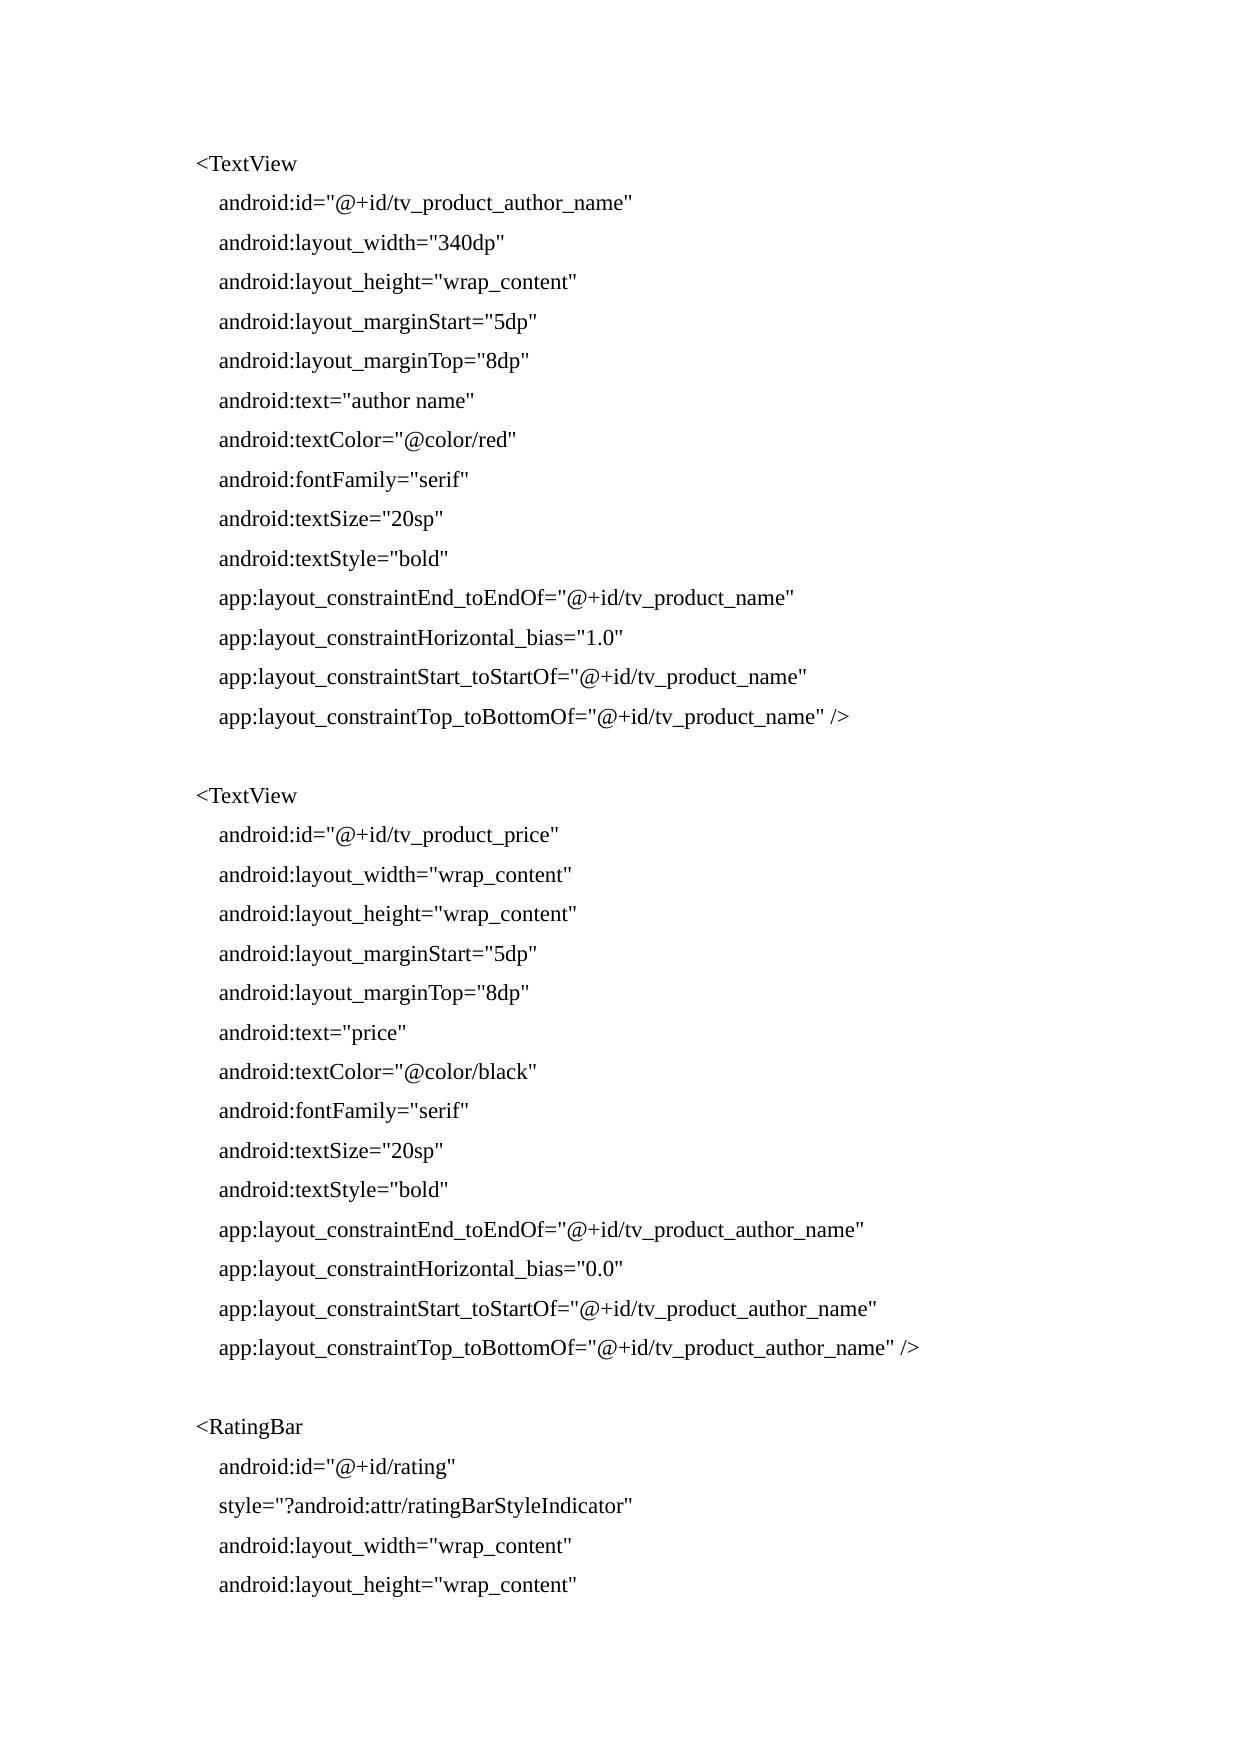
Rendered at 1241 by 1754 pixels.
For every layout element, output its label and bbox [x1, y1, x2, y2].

text [150, 150, 1090, 1598]
